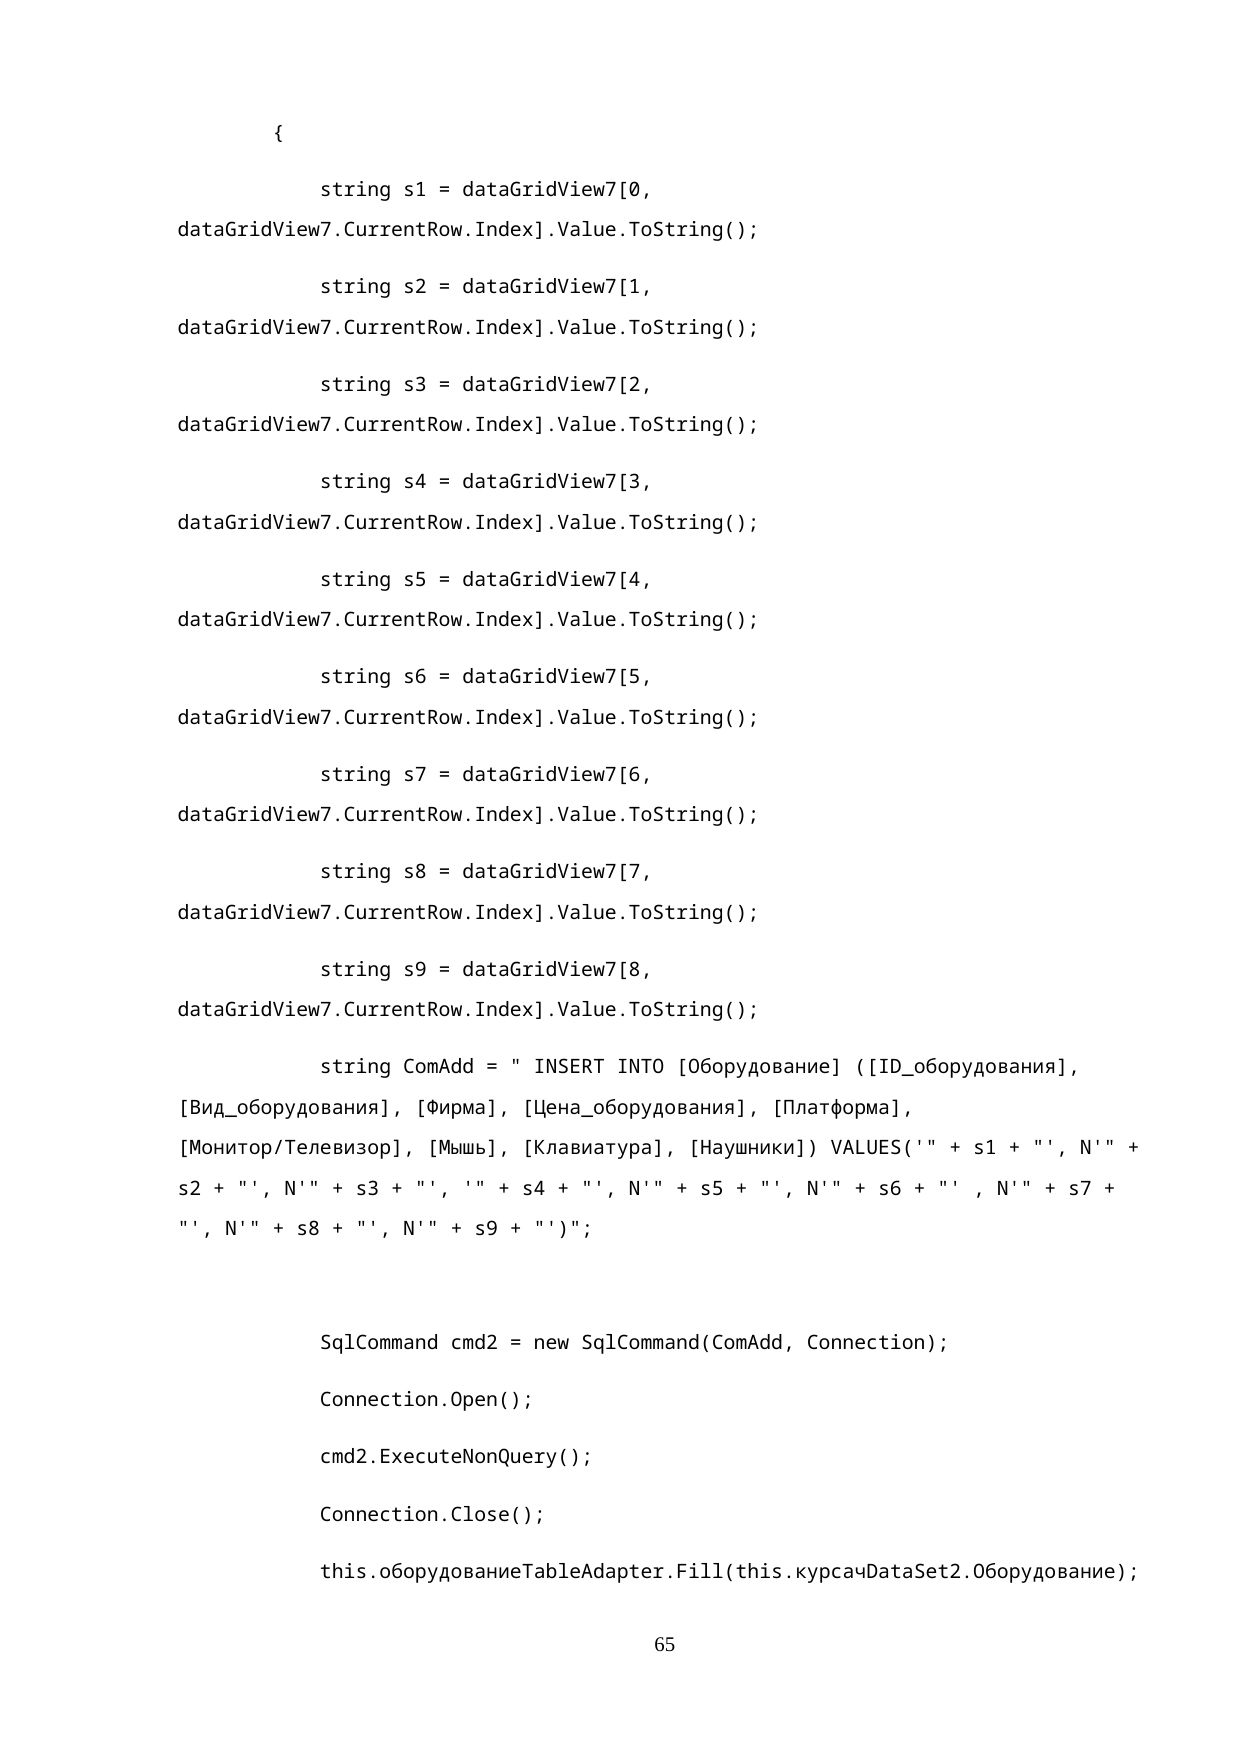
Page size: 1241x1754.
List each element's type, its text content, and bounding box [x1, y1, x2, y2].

text Connection.Open(); [177, 1386, 1152, 1413]
text string s8 = dataGridView7[7, dataGridView7.CurrentRow.Index].Value.ToString(); [177, 858, 1152, 925]
text string s6 = dataGridView7[5, dataGridView7.CurrentRow.Index].Value.ToString(); [177, 663, 1152, 730]
text string s5 = dataGridView7[4, dataGridView7.CurrentRow.Index].Value.ToString(); [177, 565, 1152, 633]
text SqlCommand cmd2 = new SqlCommand(ComAdd, Connection); [177, 1328, 1152, 1356]
text Connection.Close(); [177, 1500, 1152, 1527]
text string s3 = dataGridView7[2, dataGridView7.CurrentRow.Index].Value.ToString(); [177, 370, 1152, 438]
text string ComAdd = " INSERT INTO [Оборудование] ([ID_оборудования], [Вид_оборудования], [Фирма], [Цена_оборудования], [Платформа], [Монитор/Телевизор], [Мышь], [Клавиатура], [Наушники]) VALUES('" + s1 + "', N'" + s2 + "', N'" + s3 + "', '" + s4 + "', N'" + s5 + "', N'" + s6 + "' , N'" + s7 + "', N'" + s8 + "', N'" + s9 + "')"; [177, 1053, 1152, 1241]
text string s1 = dataGridView7[0, dataGridView7.CurrentRow.Index].Value.ToString(); [177, 175, 1152, 243]
text string s4 = dataGridView7[3, dataGridView7.CurrentRow.Index].Value.ToString(); [177, 468, 1152, 535]
text string s9 = dataGridView7[8, dataGridView7.CurrentRow.Index].Value.ToString(); [177, 955, 1152, 1023]
text cmd2.ExecuteNonQuery(); [177, 1443, 1152, 1470]
text string s2 = dataGridView7[1, dataGridView7.CurrentRow.Index].Value.ToString(); [177, 273, 1152, 340]
text this.оборудованиеTableAdapter.Fill(this.курсачDataSet2.Оборудование); [177, 1557, 1152, 1584]
text { [177, 118, 1152, 145]
text string s7 = dataGridView7[6, dataGridView7.CurrentRow.Index].Value.ToString(); [177, 760, 1152, 828]
